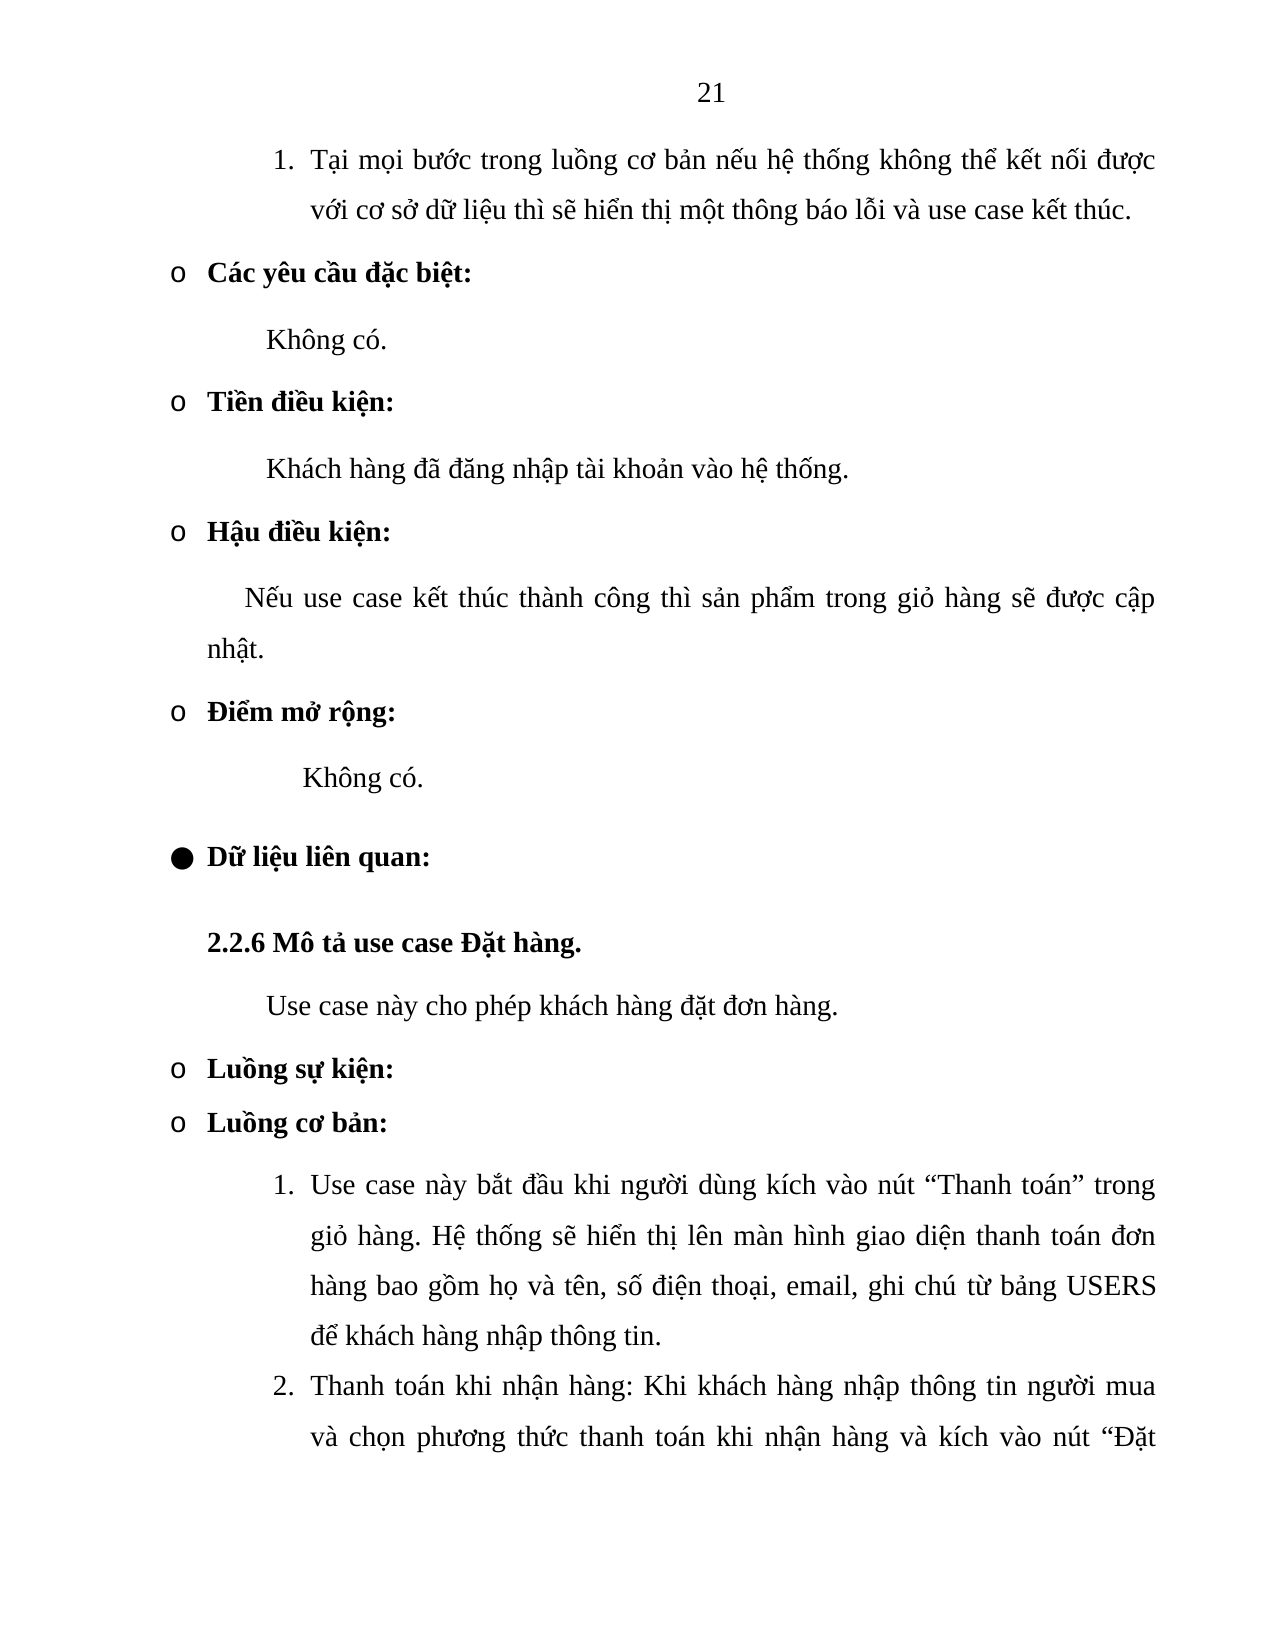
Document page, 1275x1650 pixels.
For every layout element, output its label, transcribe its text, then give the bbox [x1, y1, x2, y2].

text Không có. [207, 760, 1157, 794]
list Các yêu cầu đặc biệt: [169, 255, 1157, 291]
list Use case này bắt đầu khi người dùng kích vào nút “Thanh toán” trong giỏ hàng. Hệ thống sẽ hiển thị lên màn hình giao diện thanh toán đơn hàng bao gồm họ và tên, số điện thoại, email, ghi chú từ bảng USERS để khách hàng nhập thông tin. [273, 1167, 1157, 1352]
list Dữ liệu liên quan: [169, 823, 1157, 883]
list Hậu điều kiện: [169, 514, 1157, 550]
subtitle 2.2.6 Mô tả use case Đặt hàng. [207, 925, 1157, 959]
text Nếu use case kết thúc thành công thì sản phẩm trong giỏ hàng sẽ được cập nhật. [207, 581, 1157, 664]
text Không có. [207, 322, 1157, 355]
list Luồng sự kiện: [169, 1051, 1157, 1087]
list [273, 1368, 1157, 1452]
text Khách hàng đã đăng nhập tài khoản vào hệ thống. [207, 451, 1157, 485]
list Luồng cơ bản: [169, 1105, 1157, 1141]
list Tại mọi bước trong luồng cơ bản nếu hệ thống không thể kết nối được với cơ sở dữ liệu thì sẽ hiển thị một thông báo lỗi và use case kết thúc. [273, 142, 1157, 226]
text Use case này cho phép khách hàng đặt đơn hàng. [207, 988, 1157, 1022]
list Điểm mở rộng: [169, 694, 1157, 730]
list Tiền điều kiện: [169, 384, 1157, 421]
